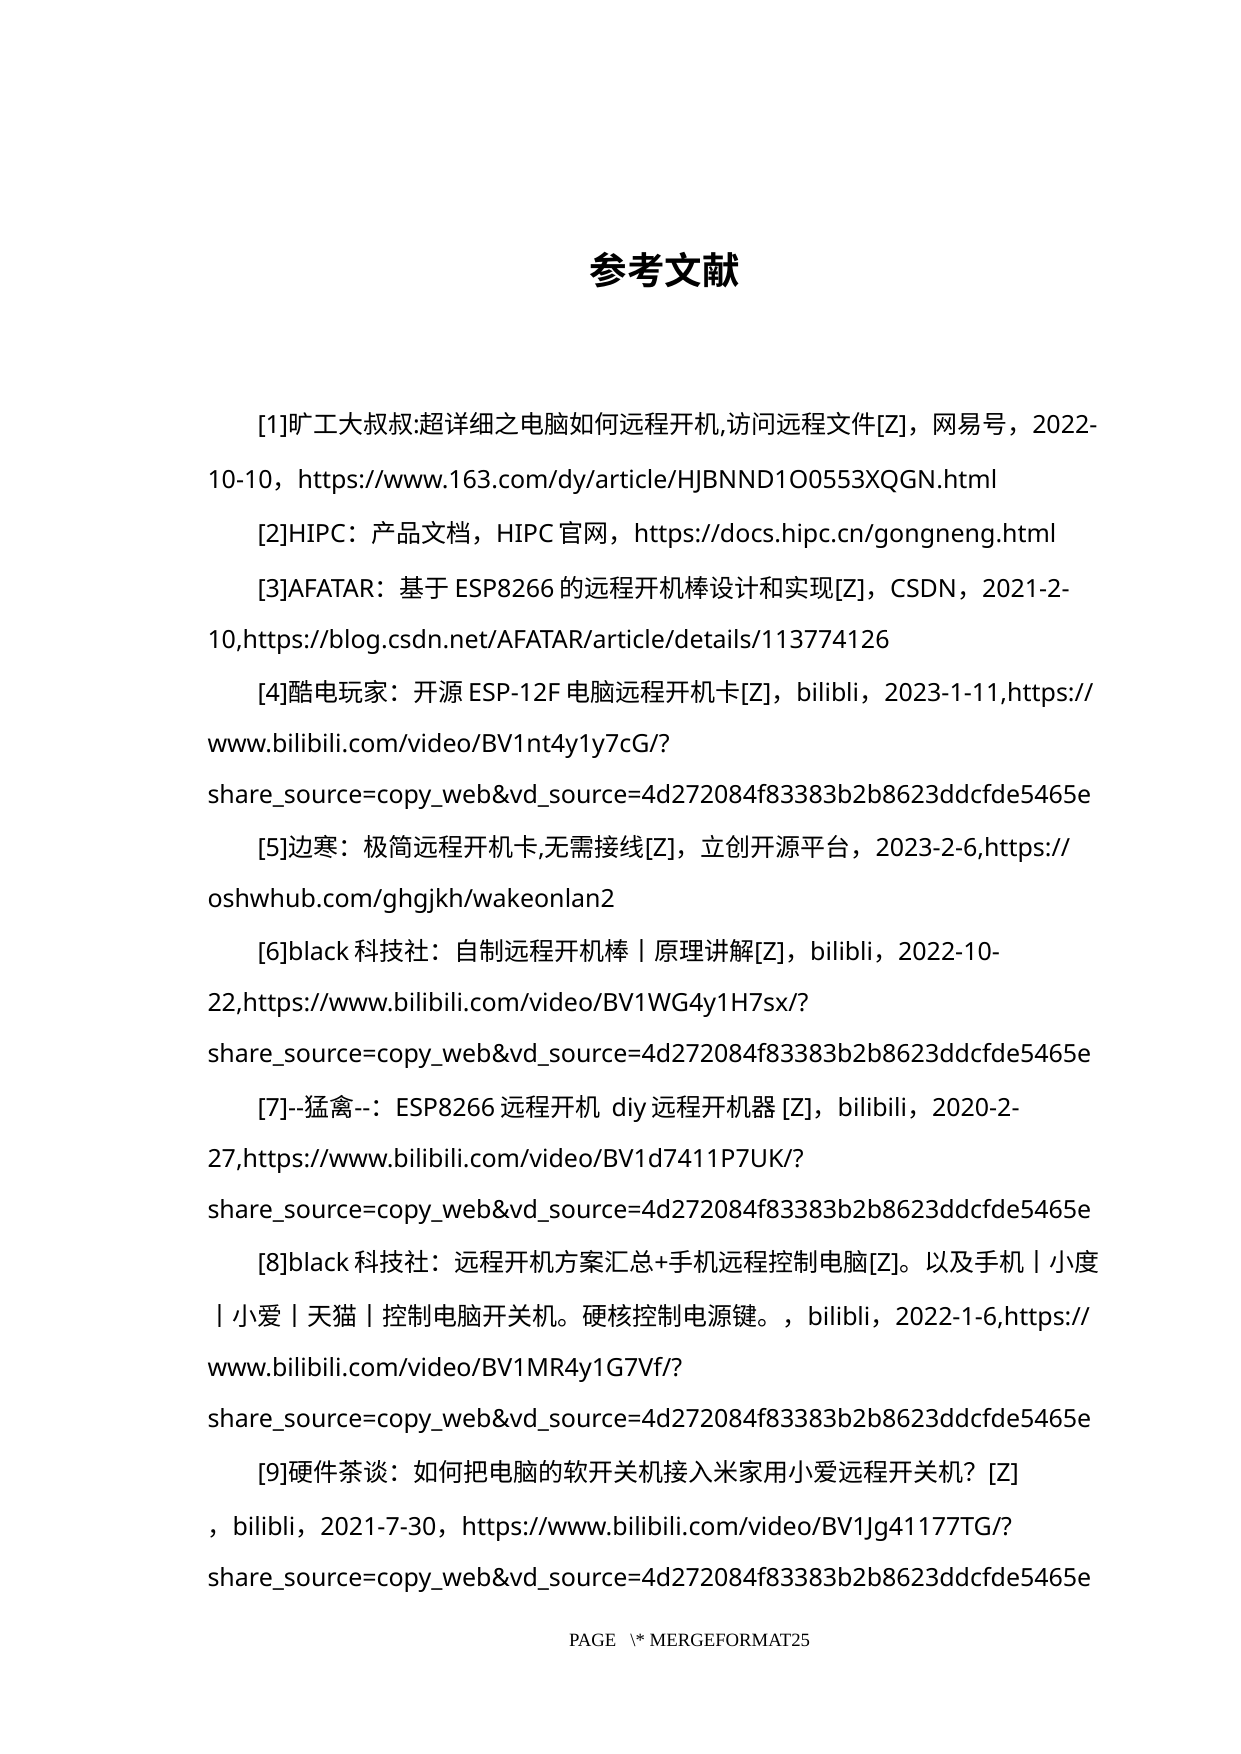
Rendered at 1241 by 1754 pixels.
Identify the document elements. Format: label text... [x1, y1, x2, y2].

list black科技社：自制远程开机棒丨原理讲解[Z]，bilibli，2022-10-22,https://www.bilibili.com/video/BV1WG4y1H7sx/?share_source=copy_web&vd_source=4d272084f83383b2b8623ddcfde5465e [207, 932, 1122, 1070]
list HIPC：产品文档，HIPC官网，https://docs.hipc.cn/gongneng.html [207, 514, 1122, 550]
list 酷电玩家：开源ESP-12F电脑远程开机卡[Z]，bilibli，2023-1-11,https://www.bilibili.com/video/BV1nt4y1y7cG/?share_source=copy_web&vd_source=4d272084f83383b2b8623ddcfde5465e [207, 672, 1122, 811]
list black科技社：远程开机方案汇总+手机远程控制电脑[Z]。以及手机丨小度丨小爱丨天猫丨控制电脑开关机。硬核控制电源键。，bilibli，2022-1-6,https://www.bilibili.com/video/BV1MR4y1G7Vf/?share_source=copy_web&vd_source=4d272084f83383b2b8623ddcfde5465e [207, 1242, 1122, 1435]
list --猛禽--：ESP8266远程开机 diy远程开机器 [Z]，bilibili，2020-2-27,https://www.bilibili.com/video/BV1d7411P7UK/?share_source=copy_web&vd_source=4d272084f83383b2b8623ddcfde5465e [207, 1087, 1122, 1226]
list 旷工大叔叔:超详细之电脑如何远程开机,访问远程文件[Z]，网易号，2022-10-10，https://www.163.com/dy/article/HJBNND1O0553XQGN.html [207, 405, 1122, 496]
list 边寒：极简远程开机卡,无需接线[Z]，立创开源平台，2023-2-6,https://oshwhub.com/ghgjkh/wakeonlan2 [207, 828, 1122, 915]
list 硬件茶谈：如何把电脑的软开关机接入米家用小爱远程开关机？[Z] ，bilibli，2021-7-30，https://www.bilibili.com/video/BV1Jg41177TG/?share_source=copy_web&vd_source=4d272084f83383b2b8623ddcfde5465e [207, 1452, 1122, 1594]
list AFATAR：基于ESP8266的远程开机棒设计和实现[Z]，CSDN，2021-2-10,https://blog.csdn.net/AFATAR/article/details/113774126 [207, 568, 1122, 655]
text 参考文献 [207, 241, 1122, 295]
